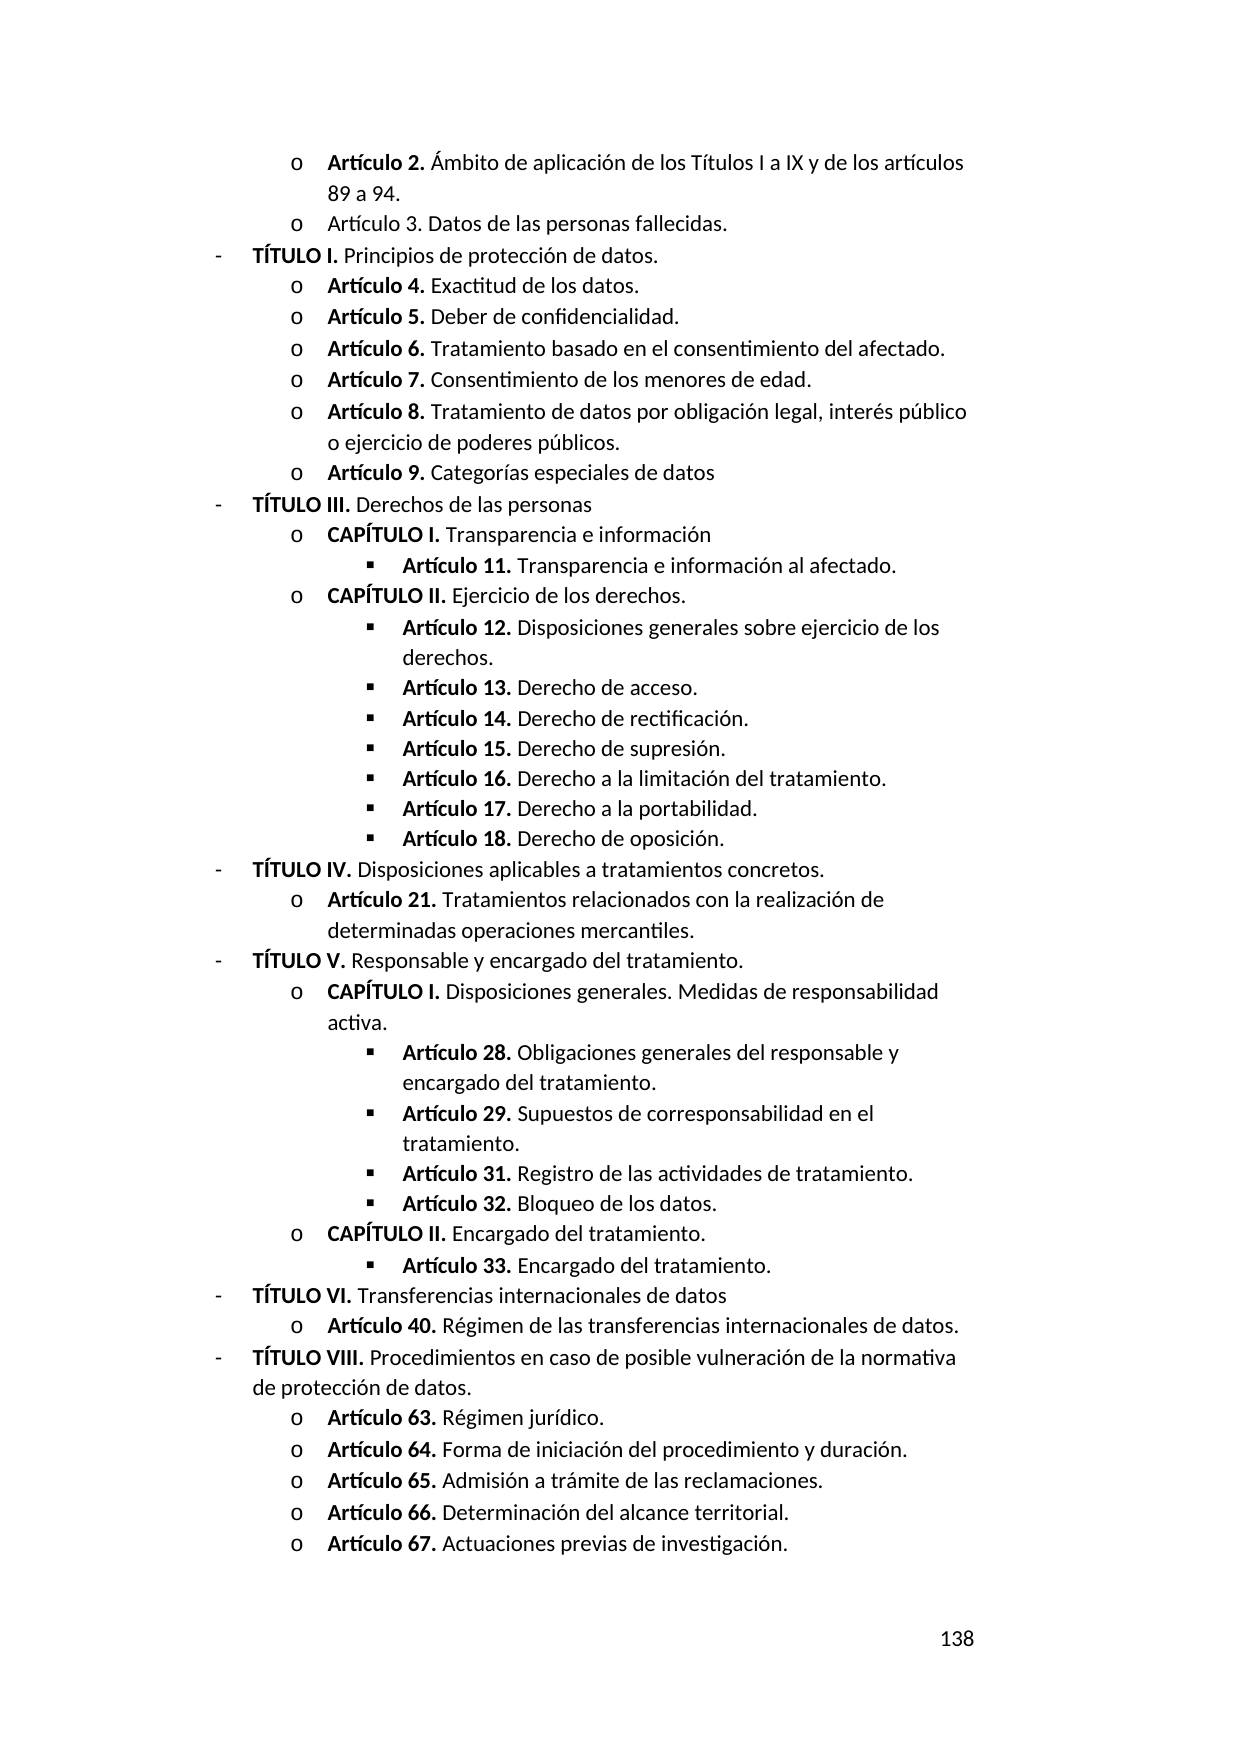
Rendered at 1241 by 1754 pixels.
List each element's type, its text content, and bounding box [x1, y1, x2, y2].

list Artículo 5. Deber de confidencialidad. [290, 302, 974, 332]
list Artículo 28. Obligaciones generales del responsable y encargado del tratamiento. [365, 1038, 974, 1097]
list Artículo 17. Derecho a la portabilidad. [365, 794, 974, 822]
list TÍTULO V. Responsable y encargado del tratamiento. [215, 947, 974, 974]
list CAPÍTULO II. Ejercicio de los derechos. [290, 582, 974, 611]
list Artículo 33. Encargado del tratamiento. [365, 1251, 974, 1279]
list Artículo 11. Transparencia e información al afectado. [365, 551, 974, 579]
list Artículo 15. Derecho de supresión. [365, 734, 974, 762]
list Artículo 40. Régimen de las transferencias internacionales de datos. [290, 1311, 974, 1341]
list Artículo 67. Actuaciones previas de investigación. [290, 1529, 974, 1558]
list Artículo 14. Derecho de rectificación. [365, 704, 974, 732]
list TÍTULO I. Principios de protección de datos. [215, 241, 974, 269]
list Artículo 29. Supuestos de corresponsabilidad en el tratamiento. [365, 1099, 974, 1157]
list Artículo 21. Tratamientos relacionados con la realización de determinadas operaciones mercantiles. [290, 885, 974, 944]
list Artículo 6. Tratamiento basado en el consentimiento del afectado. [290, 334, 974, 363]
list Artículo 9. Categorías especiales de datos [290, 458, 974, 487]
list CAPÍTULO I. Transparencia e información [290, 520, 974, 549]
list Artículo 16. Derecho a la limitación del tratamiento. [365, 764, 974, 792]
list Artículo 7. Consentimiento de los menores de edad. [290, 365, 974, 394]
list Artículo 66. Determinación del alcance territorial. [290, 1498, 974, 1527]
list Artículo 65. Admisión a trámite de las reclamaciones. [290, 1466, 974, 1495]
list TÍTULO III. Derechos de las personas [215, 490, 974, 518]
list Artículo 3. Datos de las personas fallecidas. [290, 209, 974, 238]
list Artículo 32. Bloqueo de los datos. [365, 1189, 974, 1217]
list Artículo 18. Derecho de oposición. [365, 824, 974, 853]
list Artículo 8. Tratamiento de datos por obligación legal, interés público o ejercicio de poderes públicos. [290, 397, 974, 456]
list TÍTULO IV. Disposiciones aplicables a tratamientos concretos. [215, 855, 974, 883]
list Artículo 2. Ámbito de aplicación de los Títulos I a IX y de los artículos 89 a 94. [290, 148, 974, 207]
list Artículo 12. Disposiciones generales sobre ejercicio de los derechos. [365, 613, 974, 671]
list Artículo 31. Registro de las actividades de tratamiento. [365, 1159, 974, 1187]
list Artículo 64. Forma de iniciación del procedimiento y duración. [290, 1435, 974, 1464]
list Artículo 63. Régimen jurídico. [290, 1403, 974, 1432]
list Artículo 4. Exactitud de los datos. [290, 271, 974, 300]
list CAPÍTULO I. Disposiciones generales. Medidas de responsabilidad activa. [290, 977, 974, 1036]
list TÍTULO VI. Transferencias internacionales de datos [215, 1281, 974, 1309]
list TÍTULO VIII. Procedimientos en caso de posible vulneración de la normativa de protección de datos. [215, 1343, 974, 1401]
list Artículo 13. Derecho de acceso. [365, 673, 974, 702]
list CAPÍTULO II. Encargado del tratamiento. [290, 1219, 974, 1249]
